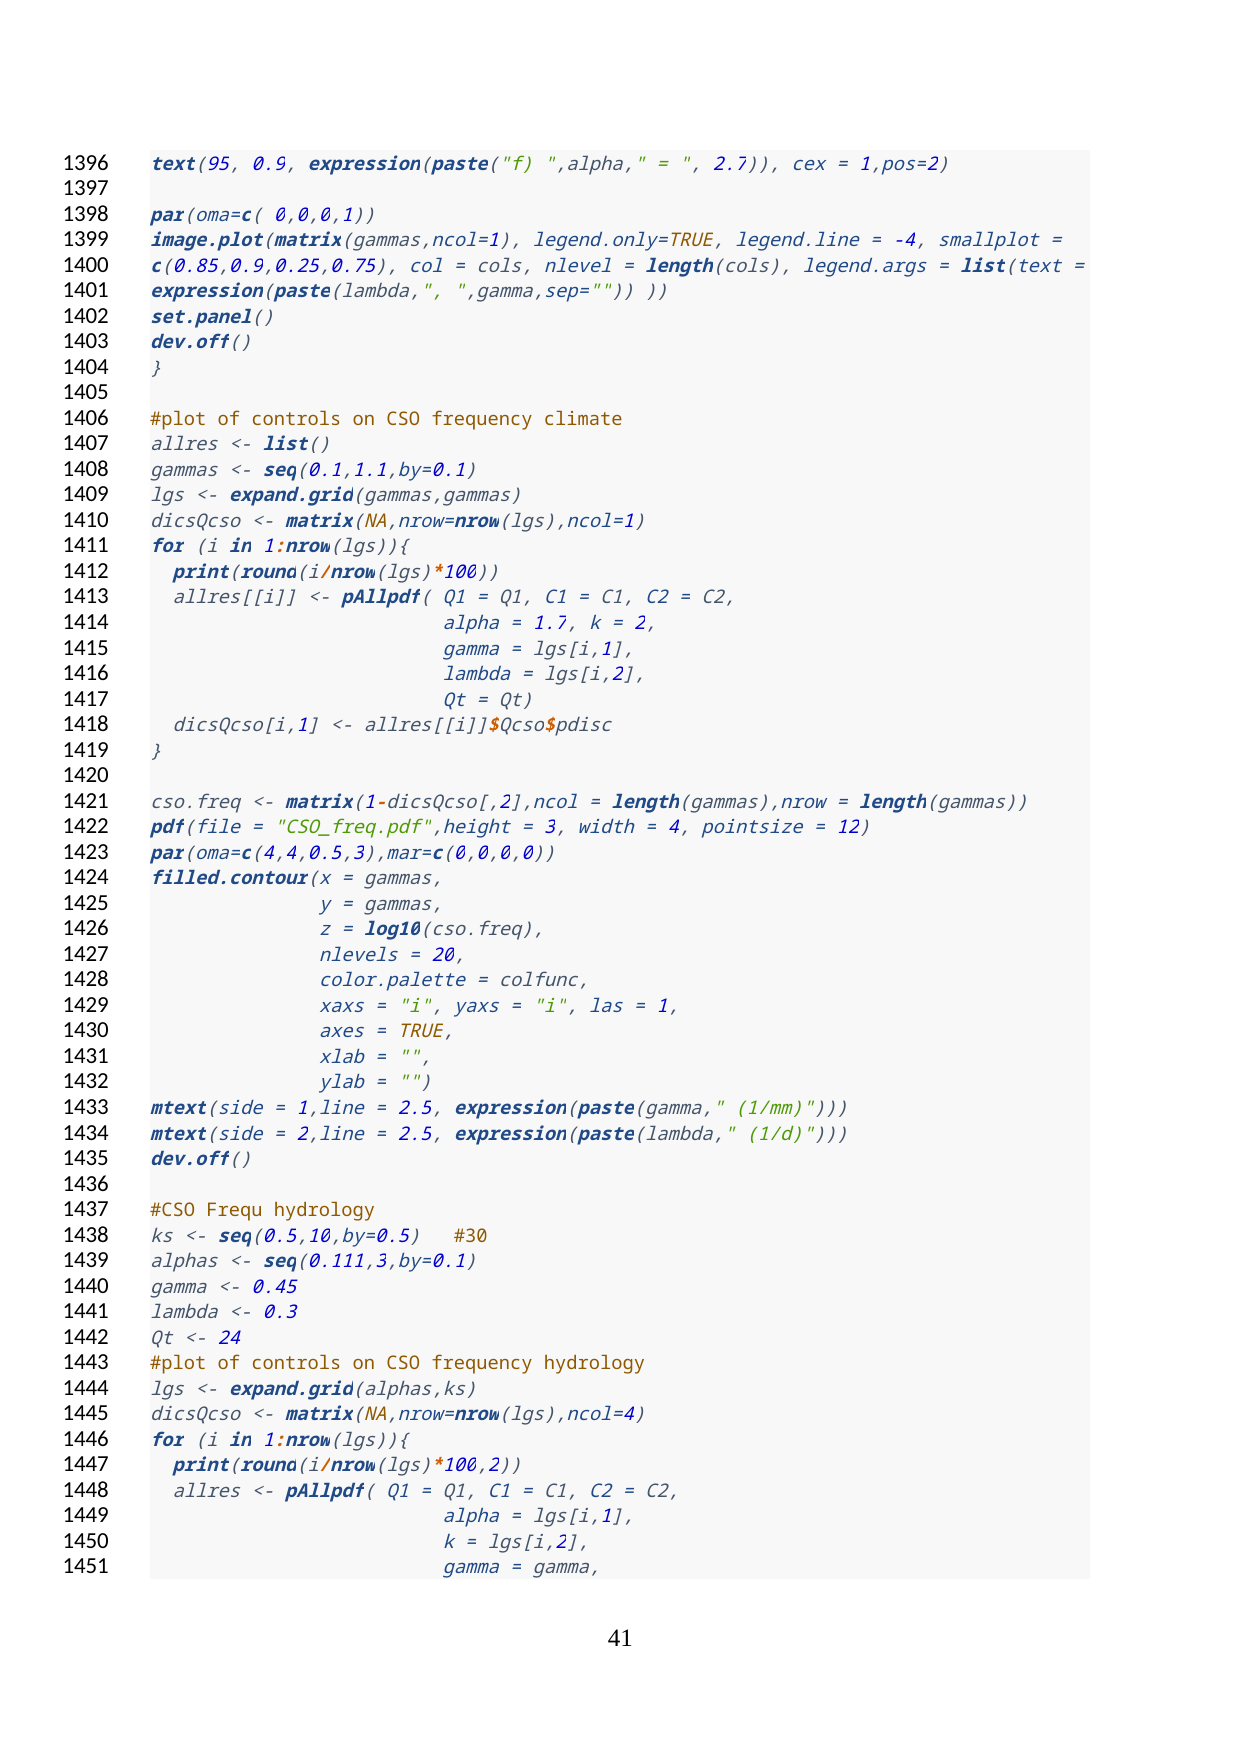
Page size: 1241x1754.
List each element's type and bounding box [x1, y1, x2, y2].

text [150, 150, 1090, 1579]
